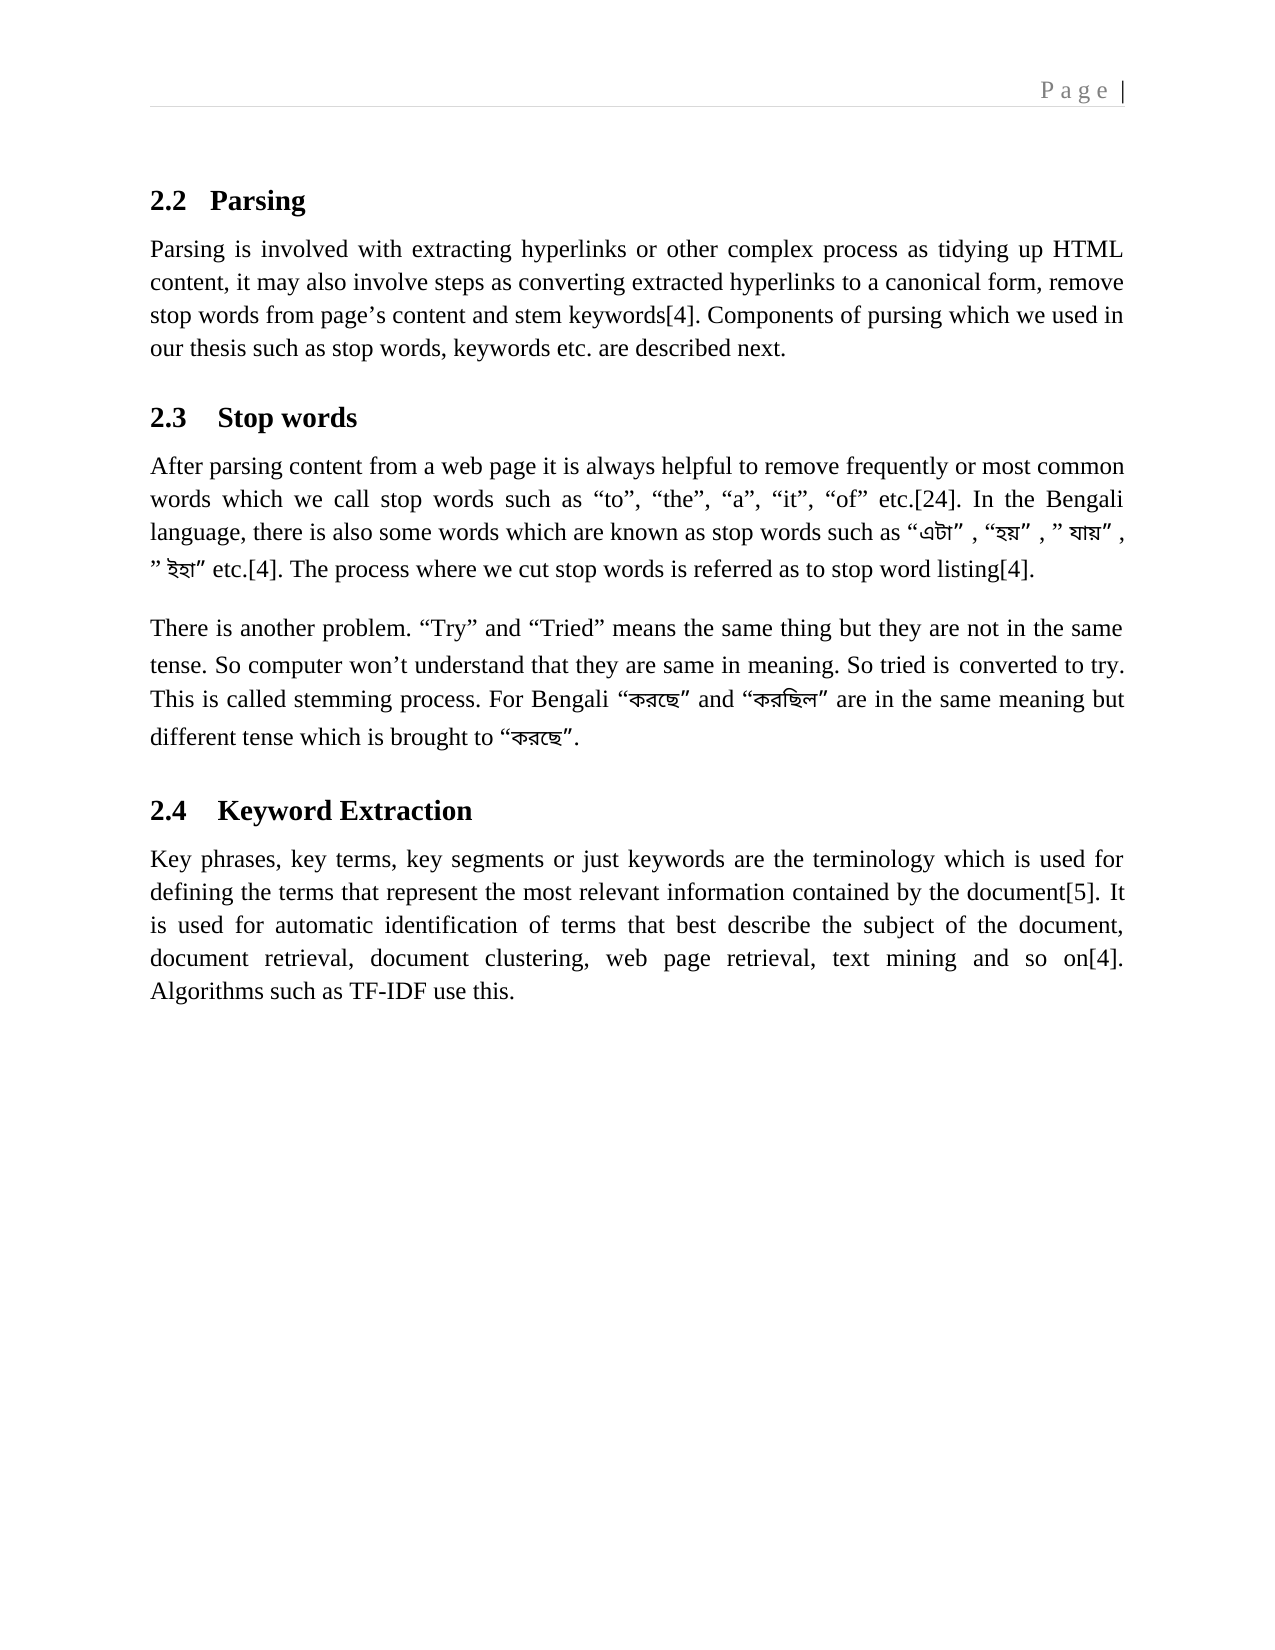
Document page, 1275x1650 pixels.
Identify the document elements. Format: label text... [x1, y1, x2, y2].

text Parsing is involved with extracting hyperlinks or other complex process as tidying up HTML content, it may also involve steps as converting extracted hyperlinks to a canonical form, remove stop words from page’s content and stem keywords[4]. Components of pursing which we used in our thesis such as stop words, keywords etc. are described next. [150, 234, 1125, 362]
text Key phrases, key terms, key segments or just keywords are the terminology which is used for defining the terms that represent the most relevant information contained by the document[5]. It is used for automatic identification of terms that best describe the subject of the document, document retrieval, document clustering, web page retrieval, text mining and so on[4]. Algorithms such as TF-IDF use this. [150, 844, 1125, 1004]
subtitle Keyword Extraction [150, 793, 1125, 826]
subtitle Parsing [150, 183, 1125, 217]
text After parsing content from a web page it is always helpful to remove frequently or most common words which we call stop words such as “to”, “the”, “a”, “it”, “of” etc.[24]. In the Bengali language, there is also some words which are known as stop words such as “এটা” , “হয়” , ” যায়” , ” ইহা” etc.[4]. The process where we cut stop words is referred as to stop word listing[4]. [150, 451, 1125, 587]
text There is another problem. “Try” and “Tried” means the same thing but they are not in the same tense. So computer won’t understand that they are same in meaning. So tried is converted to try. This is called stemming process. For Bengali “করছে” and “করছিল” are in the same meaning but different tense which is brought to “করছে”. [150, 613, 1125, 754]
subtitle Stop words [150, 400, 1125, 433]
